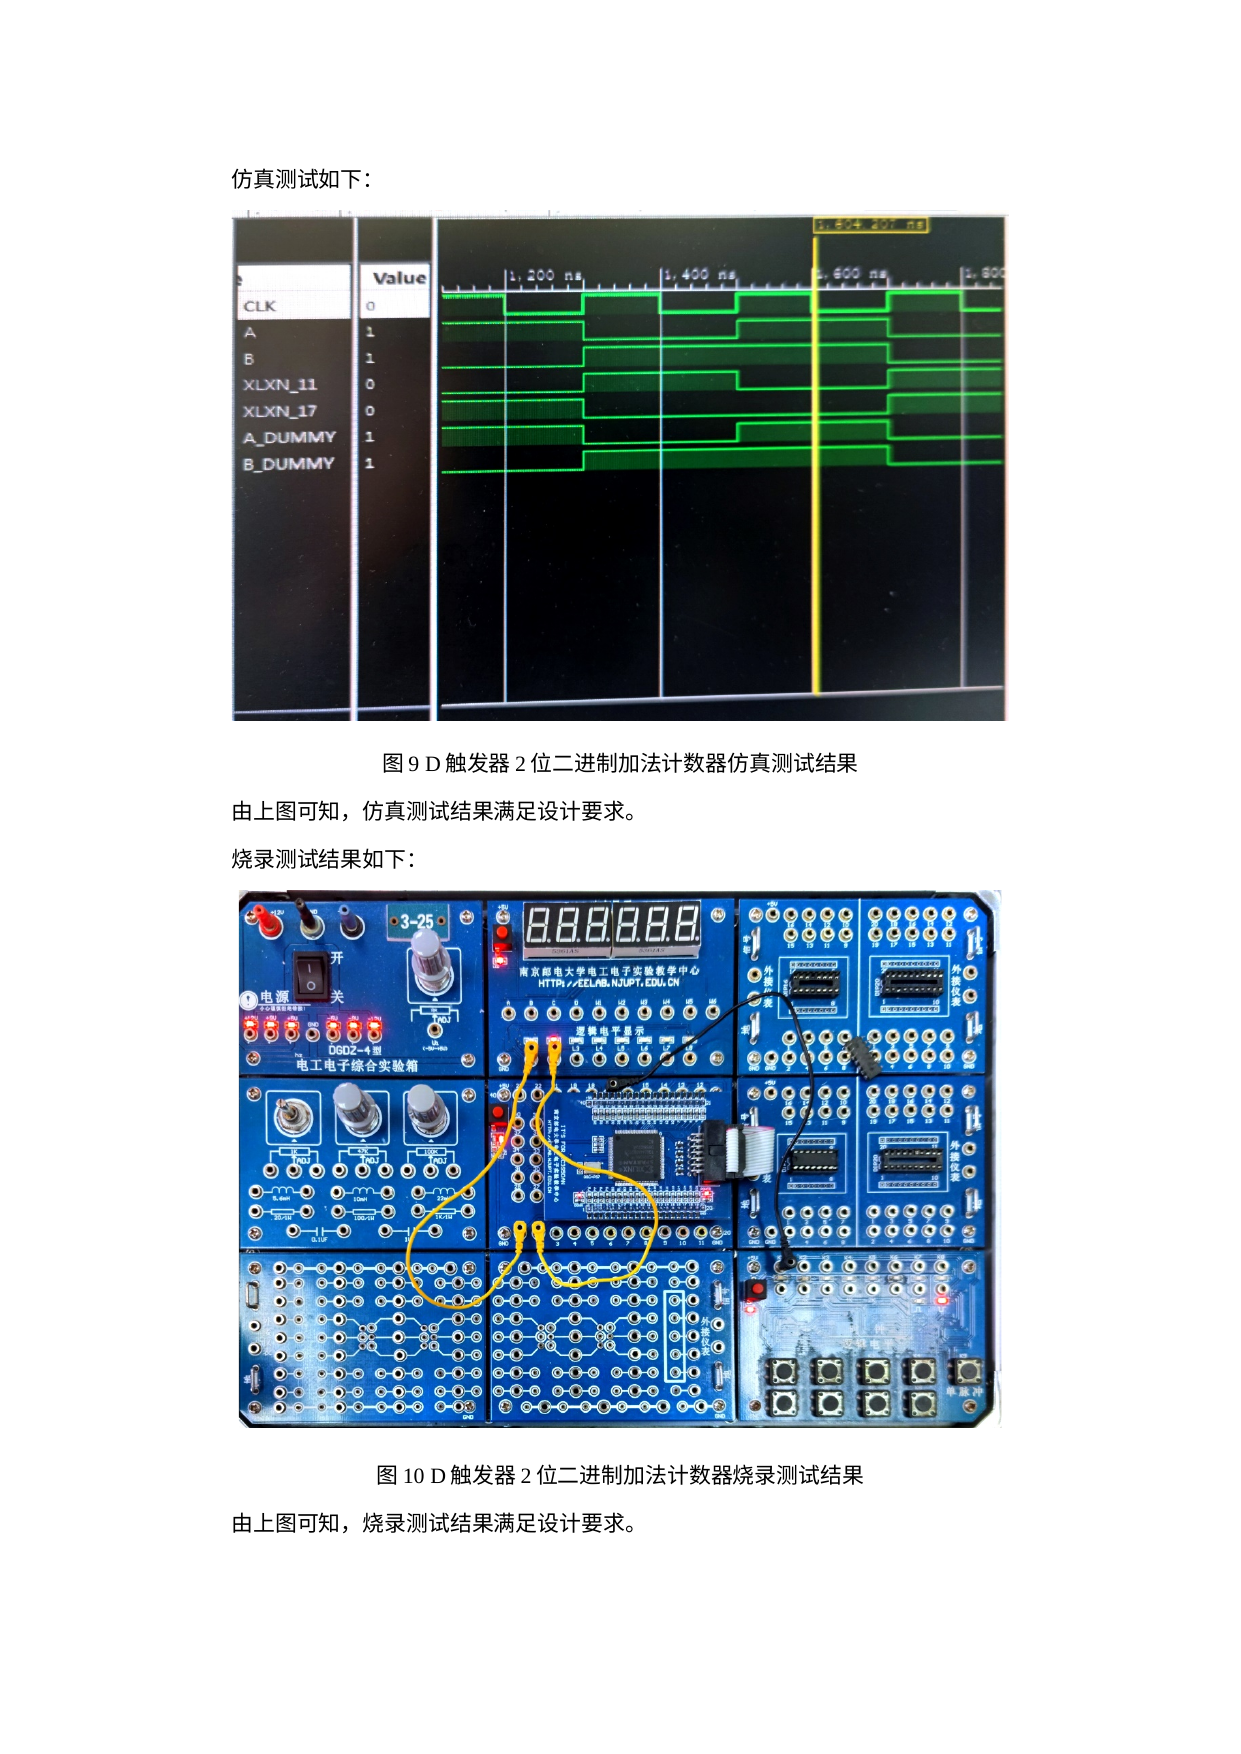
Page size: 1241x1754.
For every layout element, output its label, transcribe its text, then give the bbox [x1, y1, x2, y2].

text 图9 D触发器2位二进制加法计数器仿真测试结果 [187, 745, 1053, 778]
picture [231, 210, 1009, 721]
text 由上图可知，烧录测试结果满足设计要求。 [187, 1506, 1053, 1538]
text 图10 D触发器2位二进制加法计数器烧录测试结果 [187, 1458, 1053, 1490]
text 烧录测试结果如下： [187, 842, 1053, 874]
picture [238, 890, 1002, 1428]
text 由上图可知，仿真测试结果满足设计要求。 [187, 793, 1053, 826]
text 仿真测试如下： [187, 162, 1053, 194]
